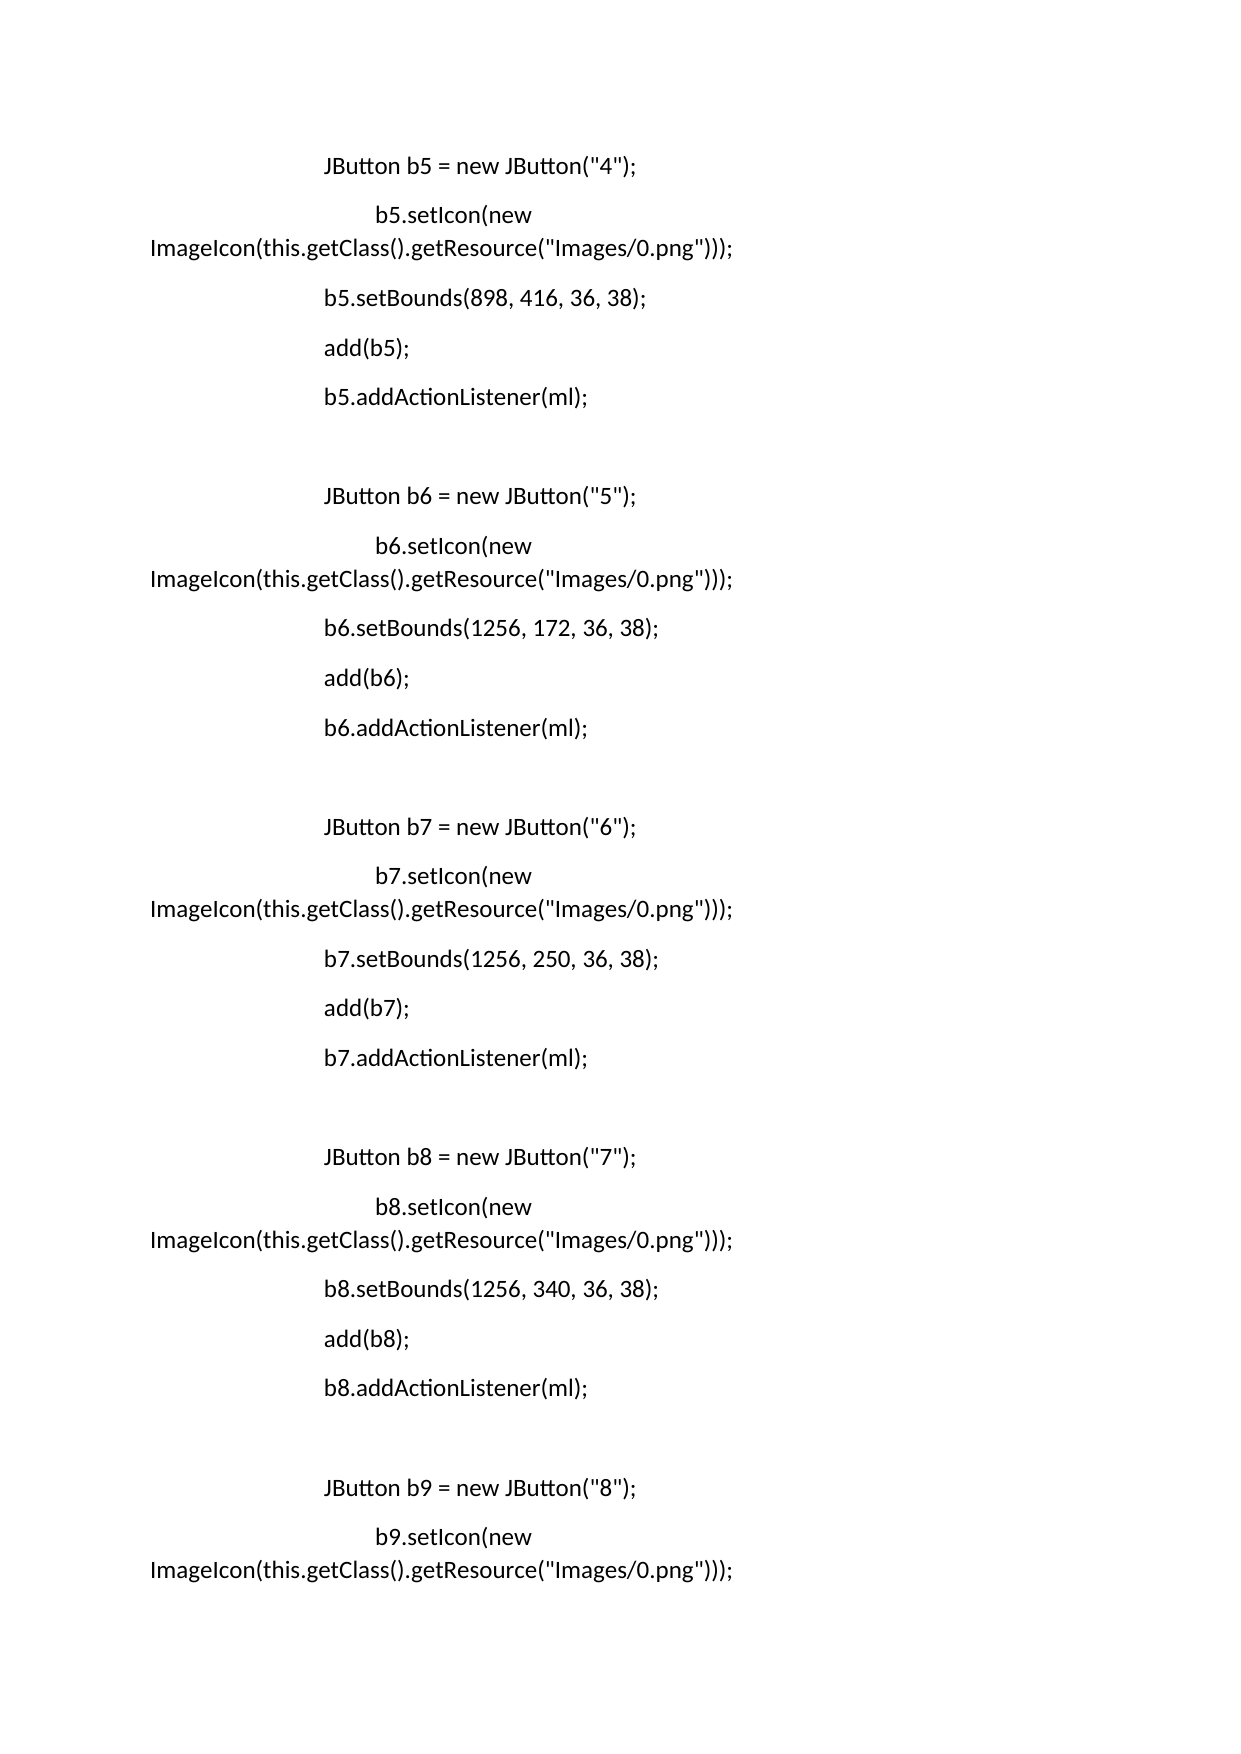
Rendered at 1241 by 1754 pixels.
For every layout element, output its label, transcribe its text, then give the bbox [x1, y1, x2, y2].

text b8.addActionListener(ml); [150, 1372, 1090, 1403]
text JButton b8 = new JButton("7"); [150, 1141, 1090, 1172]
text JButton b6 = new JButton("5"); [150, 480, 1090, 511]
text b5.setBounds(898, 416, 36, 38); [150, 282, 1090, 313]
text JButton b9 = new JButton("8"); [150, 1472, 1090, 1502]
text b5.setIcon(new ImageIcon(this.getClass().getResource("Images/0.png"))); [150, 199, 1090, 263]
text b5.addActionListener(ml); [150, 381, 1090, 412]
text add(b5); [150, 332, 1090, 362]
text JButton b5 = new JButton("4"); [150, 150, 1090, 181]
text b6.addActionListener(ml); [150, 712, 1090, 742]
text add(b6); [150, 662, 1090, 693]
text b6.setBounds(1256, 172, 36, 38); [150, 612, 1090, 643]
text JButton b7 = new JButton("6"); [150, 811, 1090, 841]
text b8.setIcon(new ImageIcon(this.getClass().getResource("Images/0.png"))); [150, 1191, 1090, 1254]
text b6.setIcon(new ImageIcon(this.getClass().getResource("Images/0.png"))); [150, 530, 1090, 593]
text b9.setIcon(new ImageIcon(this.getClass().getResource("Images/0.png"))); [150, 1521, 1090, 1585]
text b7.setIcon(new ImageIcon(this.getClass().getResource("Images/0.png"))); [150, 860, 1090, 924]
text b7.addActionListener(ml); [150, 1042, 1090, 1073]
text b7.setBounds(1256, 250, 36, 38); [150, 943, 1090, 973]
text add(b7); [150, 992, 1090, 1023]
text add(b8); [150, 1323, 1090, 1353]
text b8.setBounds(1256, 340, 36, 38); [150, 1273, 1090, 1304]
